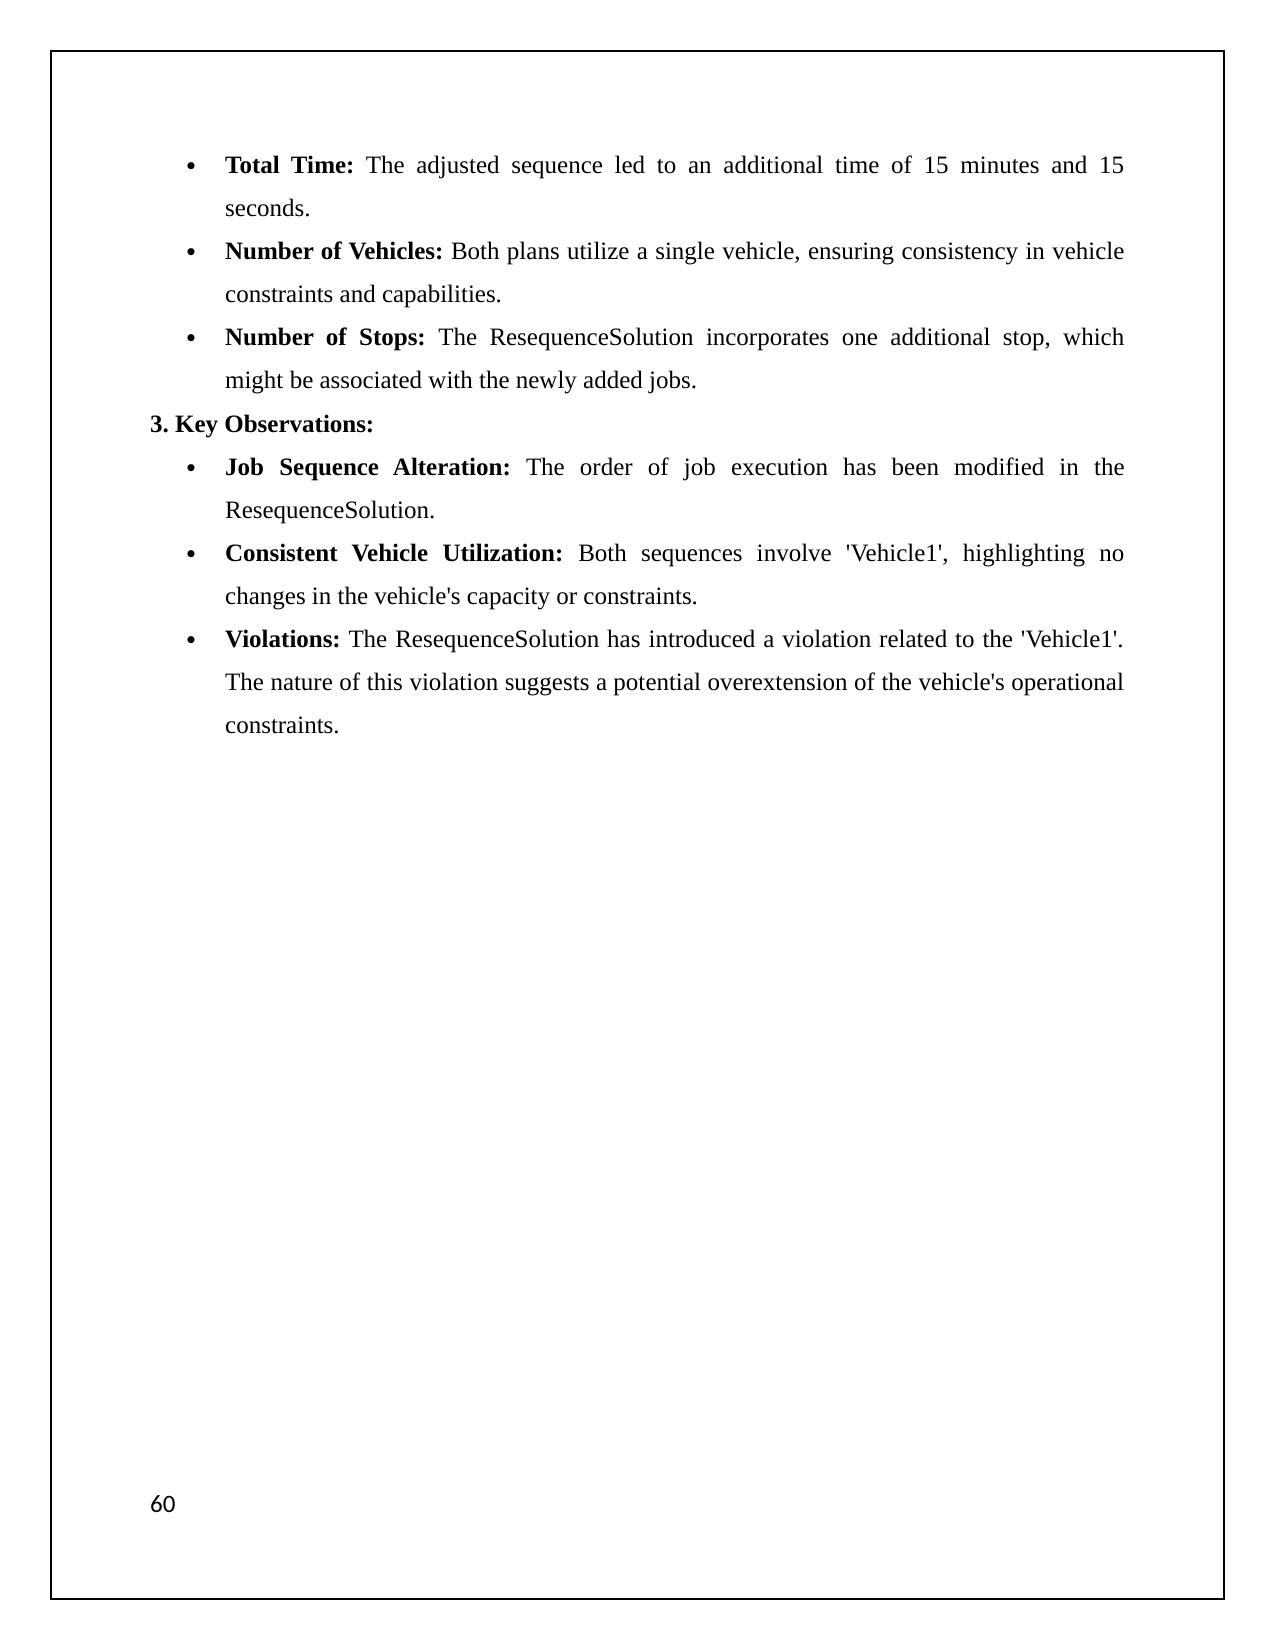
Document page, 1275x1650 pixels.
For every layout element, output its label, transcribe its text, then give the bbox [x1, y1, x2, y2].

text 3. Key Observations: [150, 409, 1125, 437]
list Violations: The ResequenceSolution has introduced a violation related to the 'Vehicle1'. The nature of this violation suggests a potential overextension of the vehicle's operational constraints. [187, 624, 1125, 739]
list Number of Vehicles: Both plans utilize a single vehicle, ensuring consistency in vehicle constraints and capabilities. [187, 236, 1125, 308]
list Job Sequence Alteration: The order of job execution has been modified in the ResequenceSolution. [187, 452, 1125, 524]
list Consistent Vehicle Utilization: Both sequences involve 'Vehicle1', highlighting no changes in the vehicle's capacity or constraints. [187, 538, 1125, 610]
list Number of Stops: The ResequenceSolution incorporates one additional stop, which might be associated with the newly added jobs. [187, 322, 1125, 394]
list Total Time: The adjusted sequence led to an additional time of 15 minutes and 15 seconds. [187, 150, 1125, 222]
